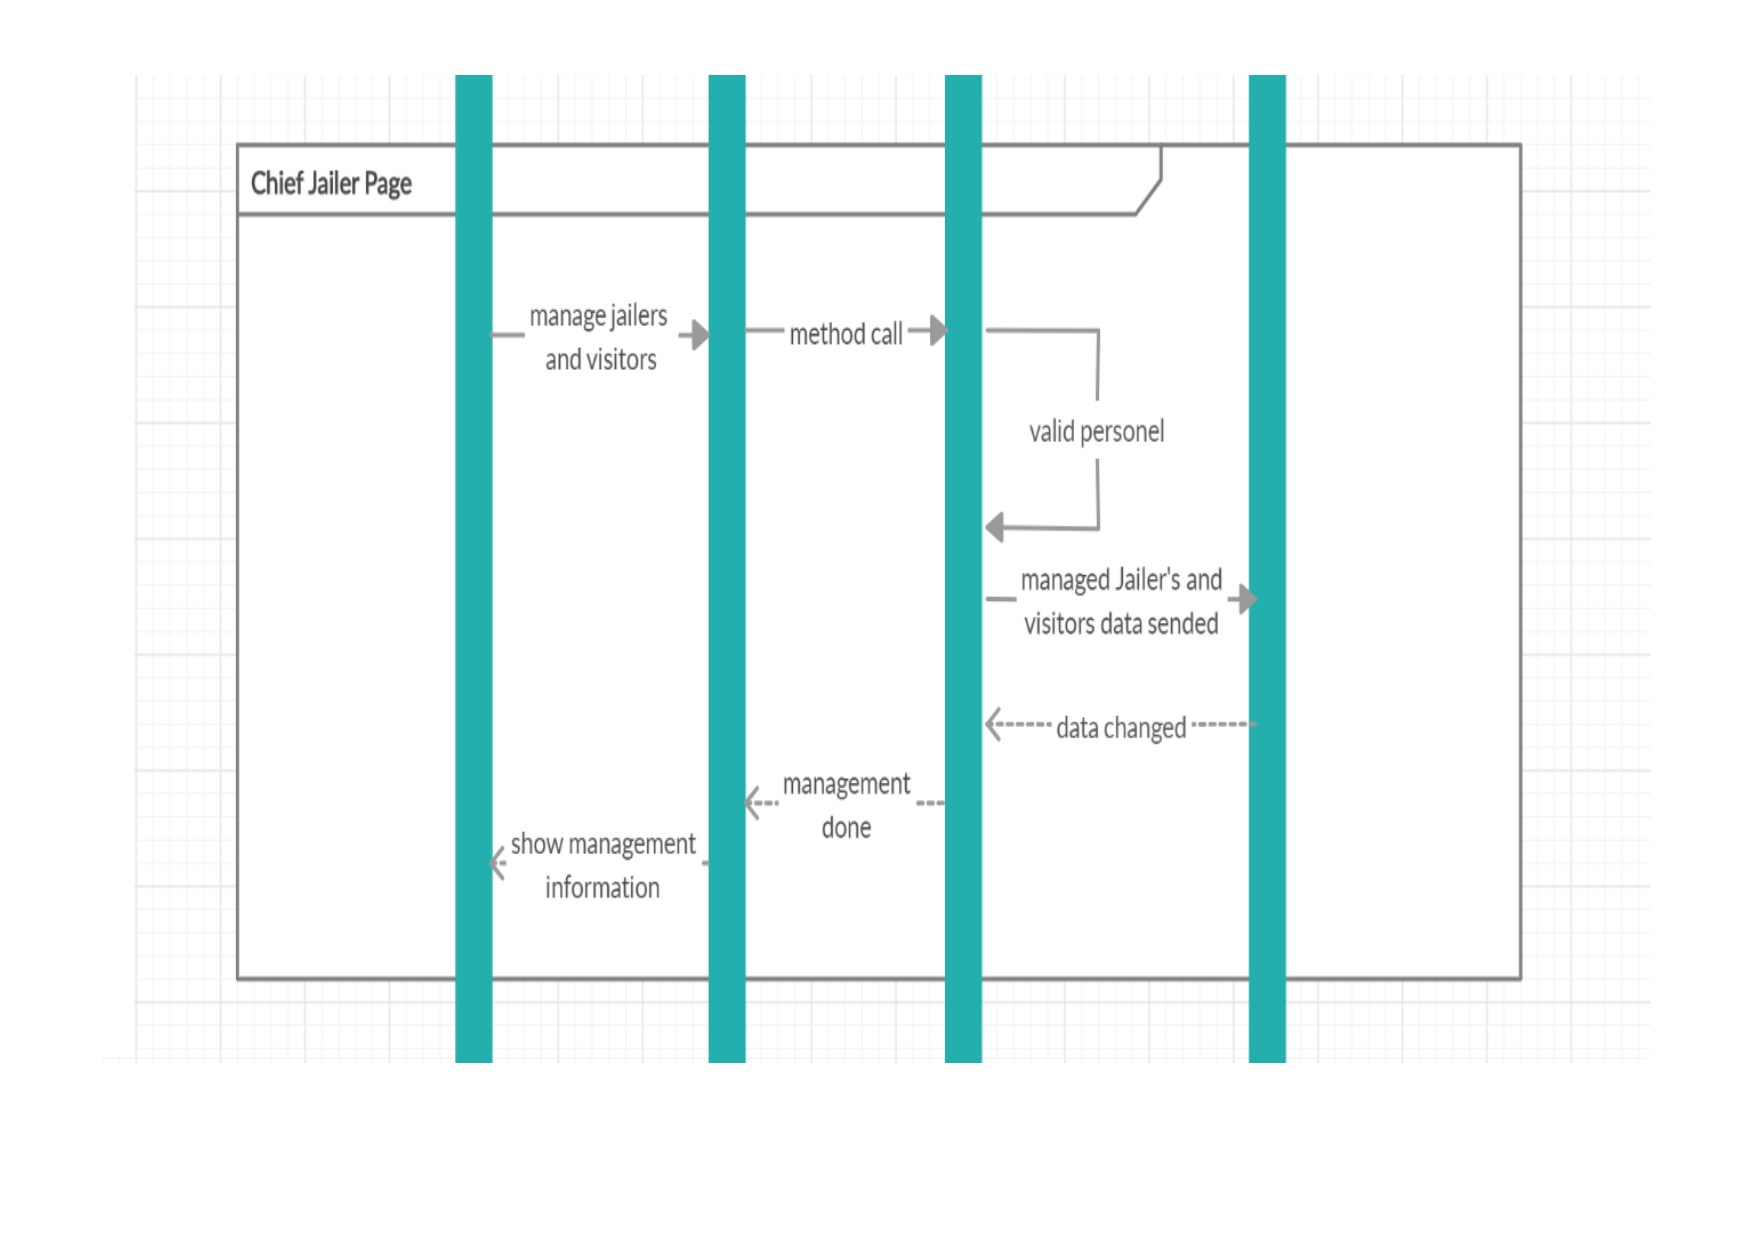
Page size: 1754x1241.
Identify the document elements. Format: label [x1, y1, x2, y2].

picture [75, 75, 1710, 1063]
